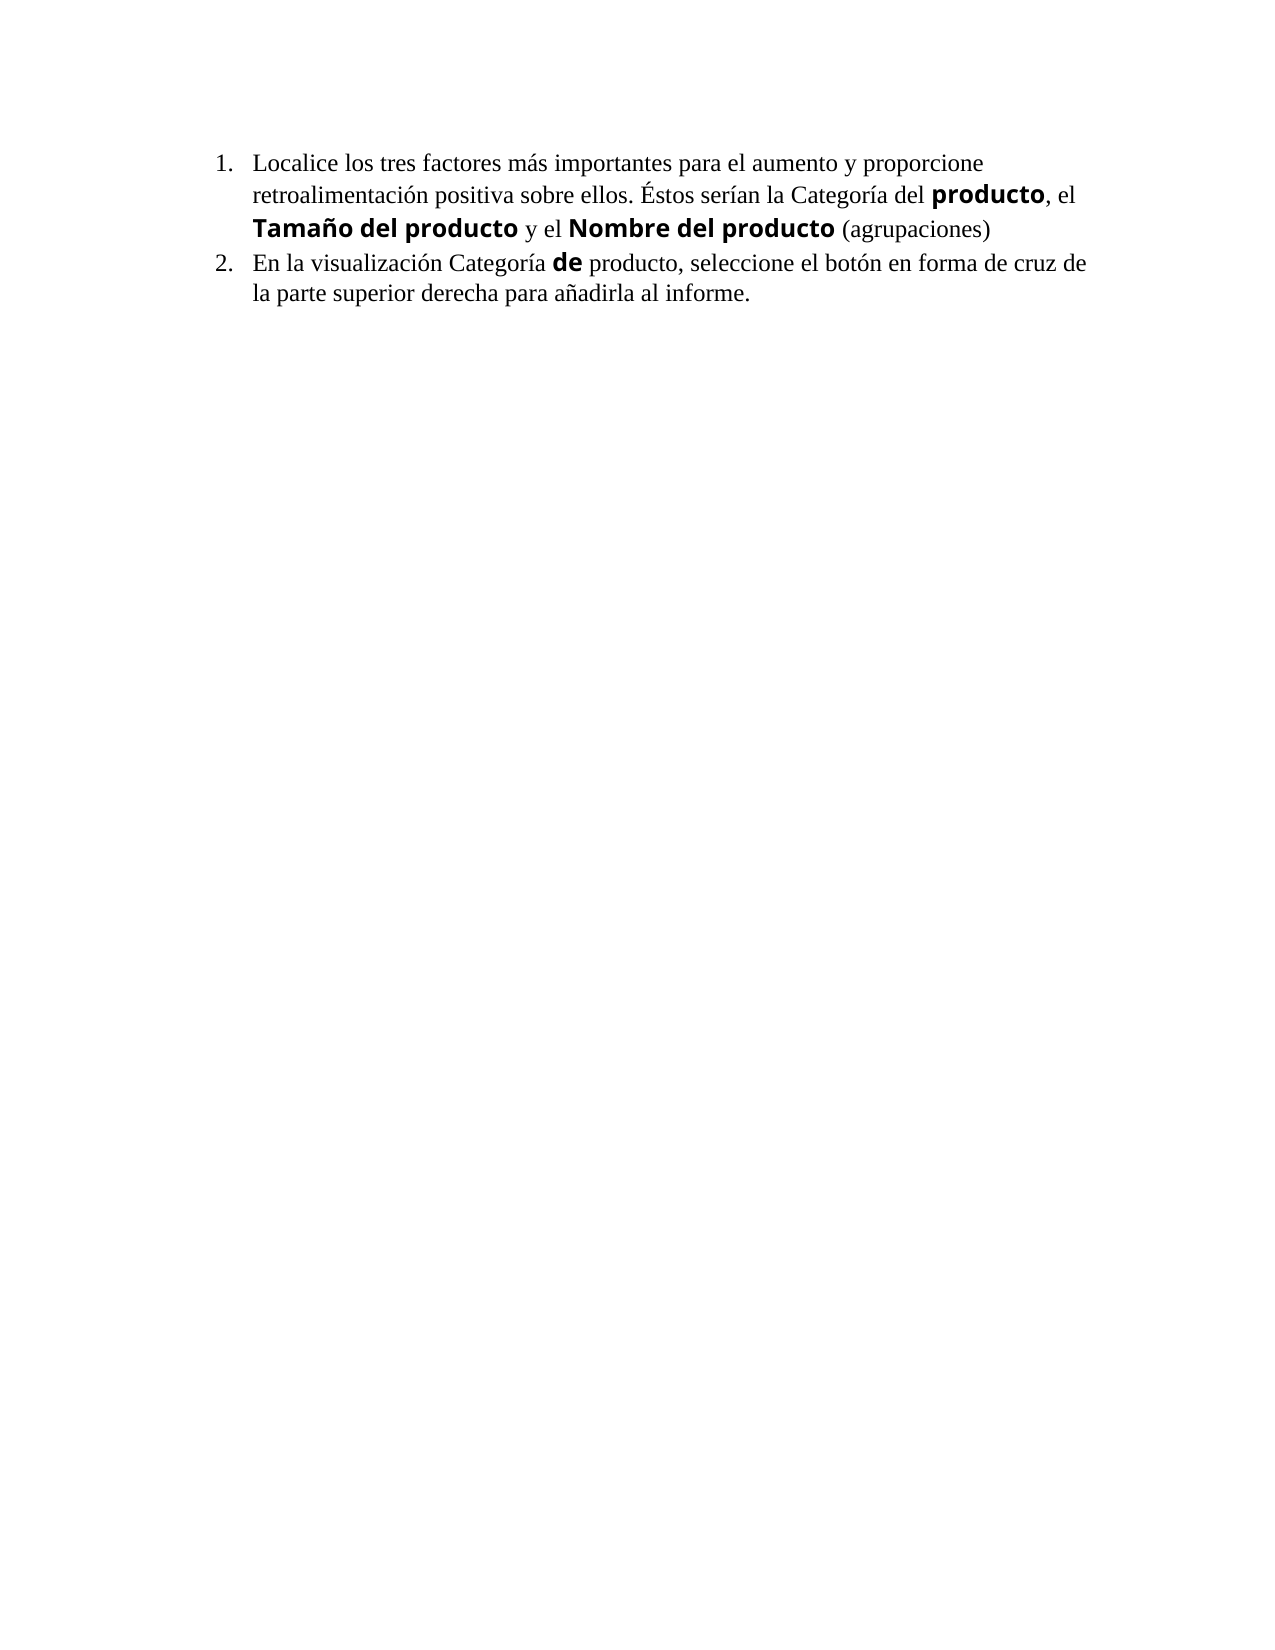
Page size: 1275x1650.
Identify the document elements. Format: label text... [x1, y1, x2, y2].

list En la visualización Categoría de producto, seleccione el botón en forma de cruz de la parte superior derecha para añadirla al informe. [215, 244, 1098, 307]
list Localice los tres factores más importantes para el aumento y proporcione retroalimentación positiva sobre ellos. Éstos serían la Categoría del producto, el Tamaño del producto y el Nombre del producto (agrupaciones) [215, 148, 1098, 244]
